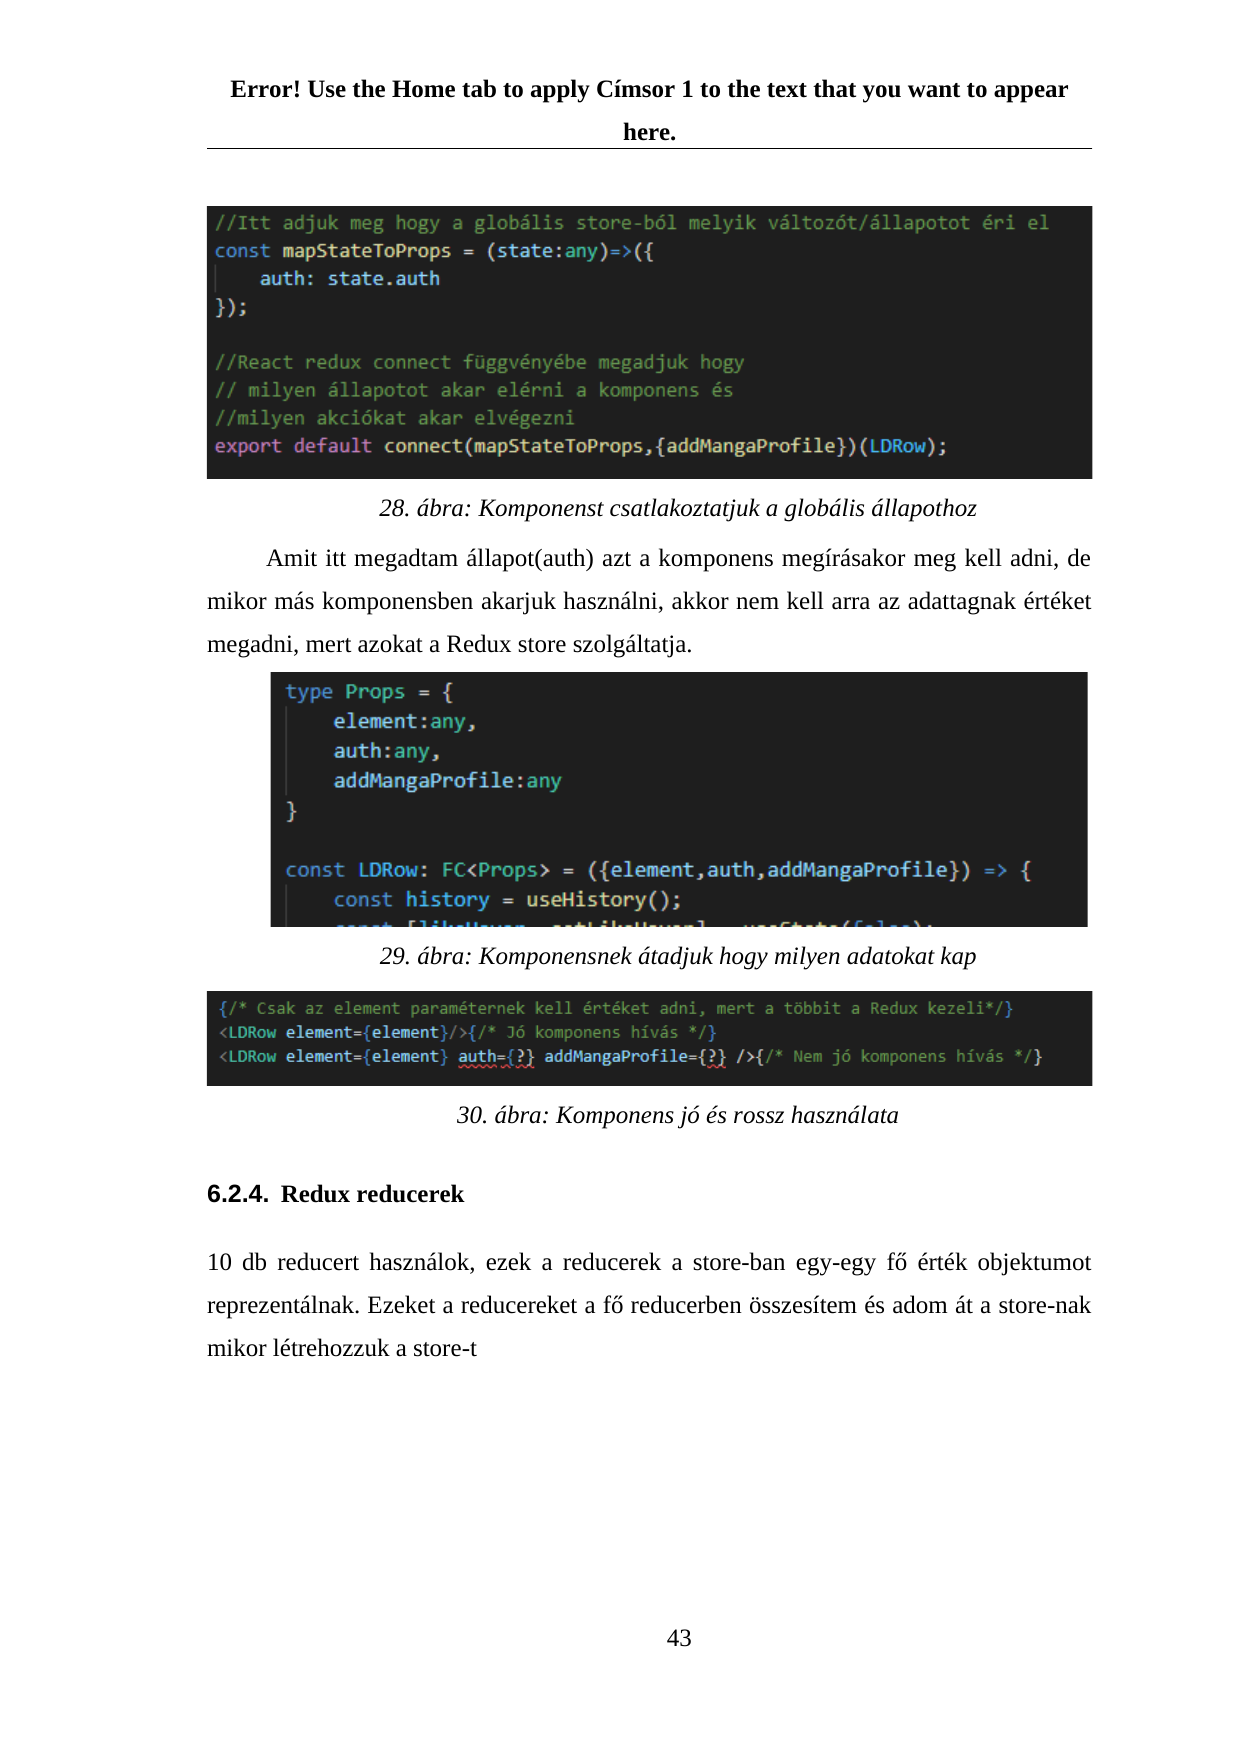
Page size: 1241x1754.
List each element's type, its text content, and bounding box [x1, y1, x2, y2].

text 29. ábra: Komponensnek átadjuk hogy milyen adatokat kap [207, 941, 1092, 970]
text 30. ábra: Komponens jó és rossz használata [207, 1100, 1092, 1128]
text Amit itt megadtam állapot(auth) azt a komponens megírásakor meg kell adni, de mikor más komponensben akarjuk használni, akkor nem kell arra az adattagnak értéket megadni, mert azokat a Redux store szolgáltatja. [207, 543, 1092, 658]
picture [206, 991, 1093, 1086]
picture [270, 672, 1088, 927]
picture [206, 206, 1093, 479]
text 28. ábra: Komponenst csatlakoztatjuk a globális állapothoz [207, 493, 1092, 522]
subtitle Redux reducerek [207, 1178, 1092, 1207]
text 10 db reducert használok, ezek a reducerek a store-ban egy-egy fő érték objektumot reprezentálnak. Ezeket a reducereket a fő reducerben összesítem és adom át a store-nak mikor létrehozzuk a store-t [207, 1247, 1092, 1362]
